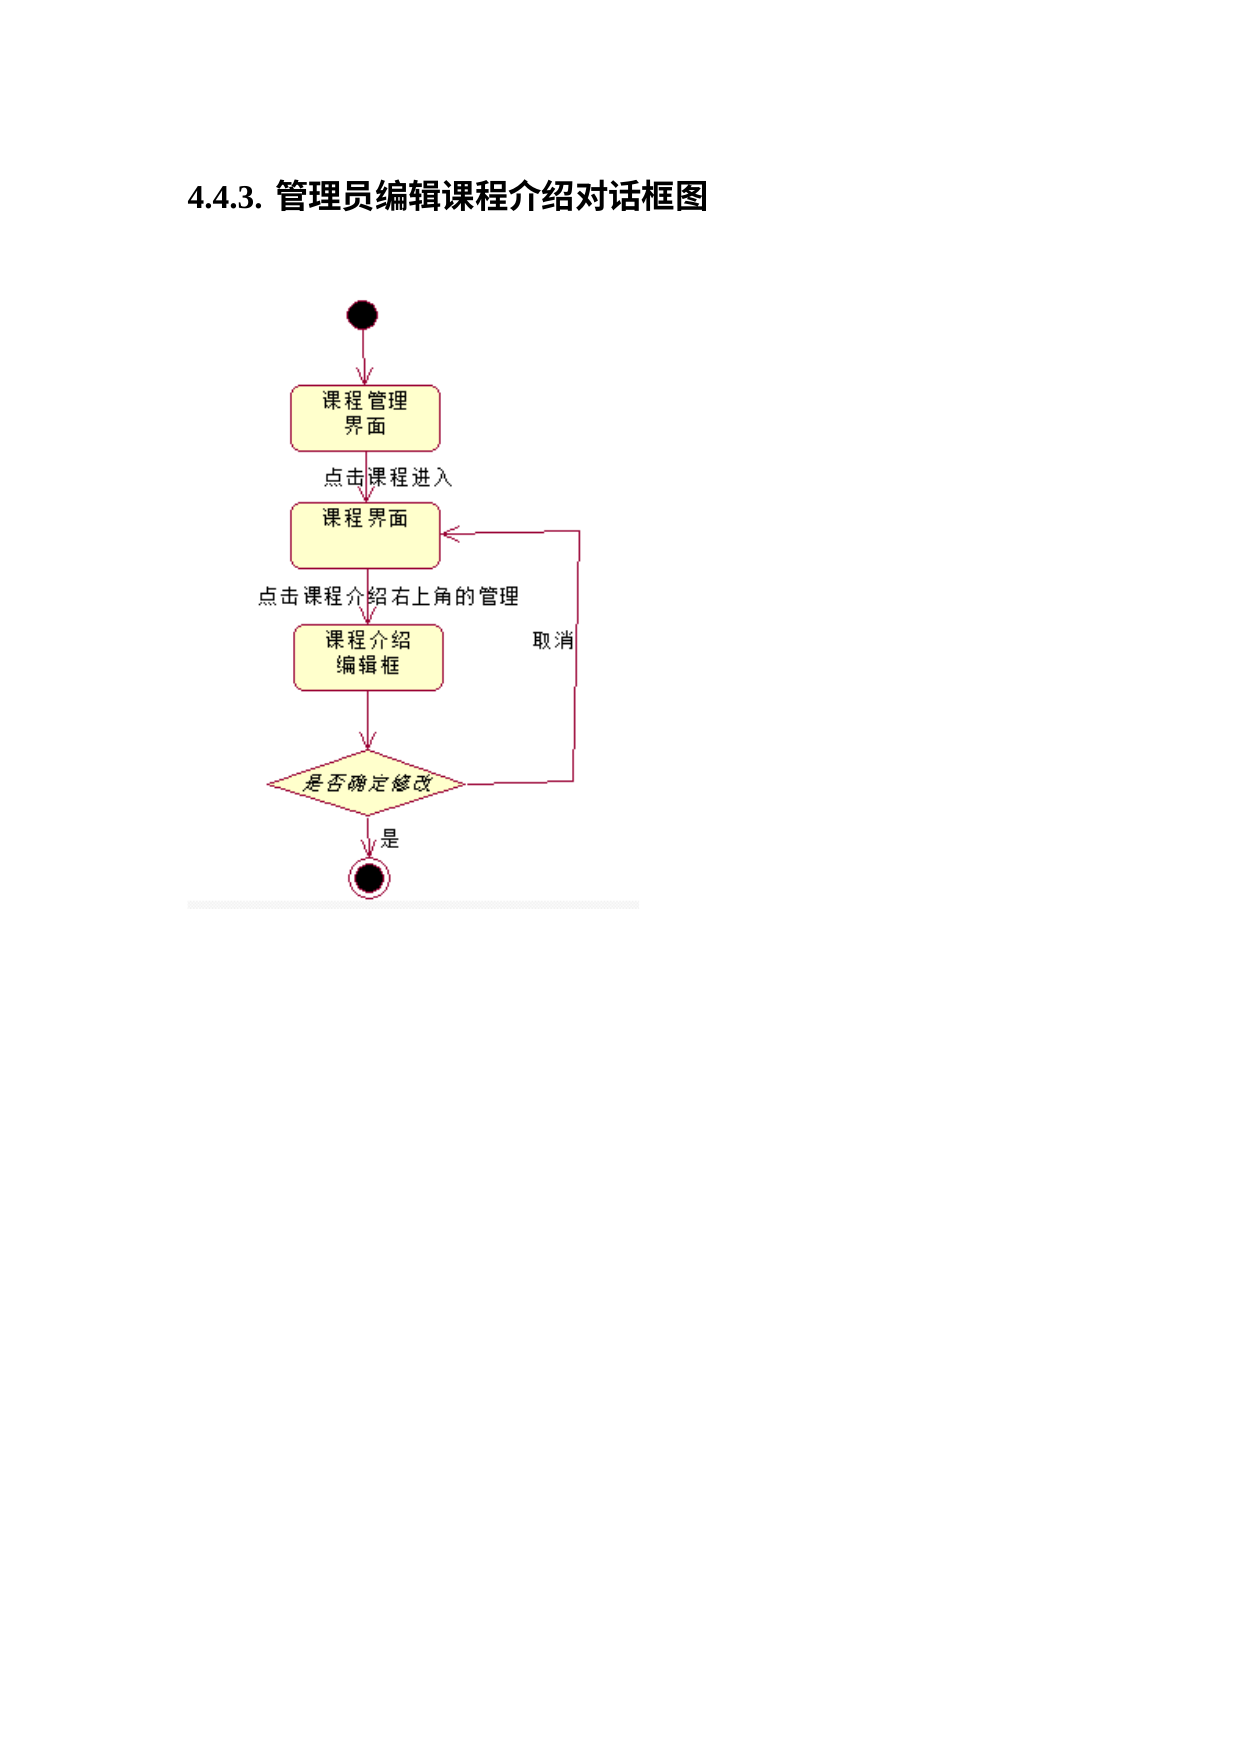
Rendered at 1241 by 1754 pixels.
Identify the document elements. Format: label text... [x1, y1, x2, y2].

subtitle 管理员编辑课程介绍对话框图 [187, 162, 1053, 227]
picture [187, 288, 640, 909]
